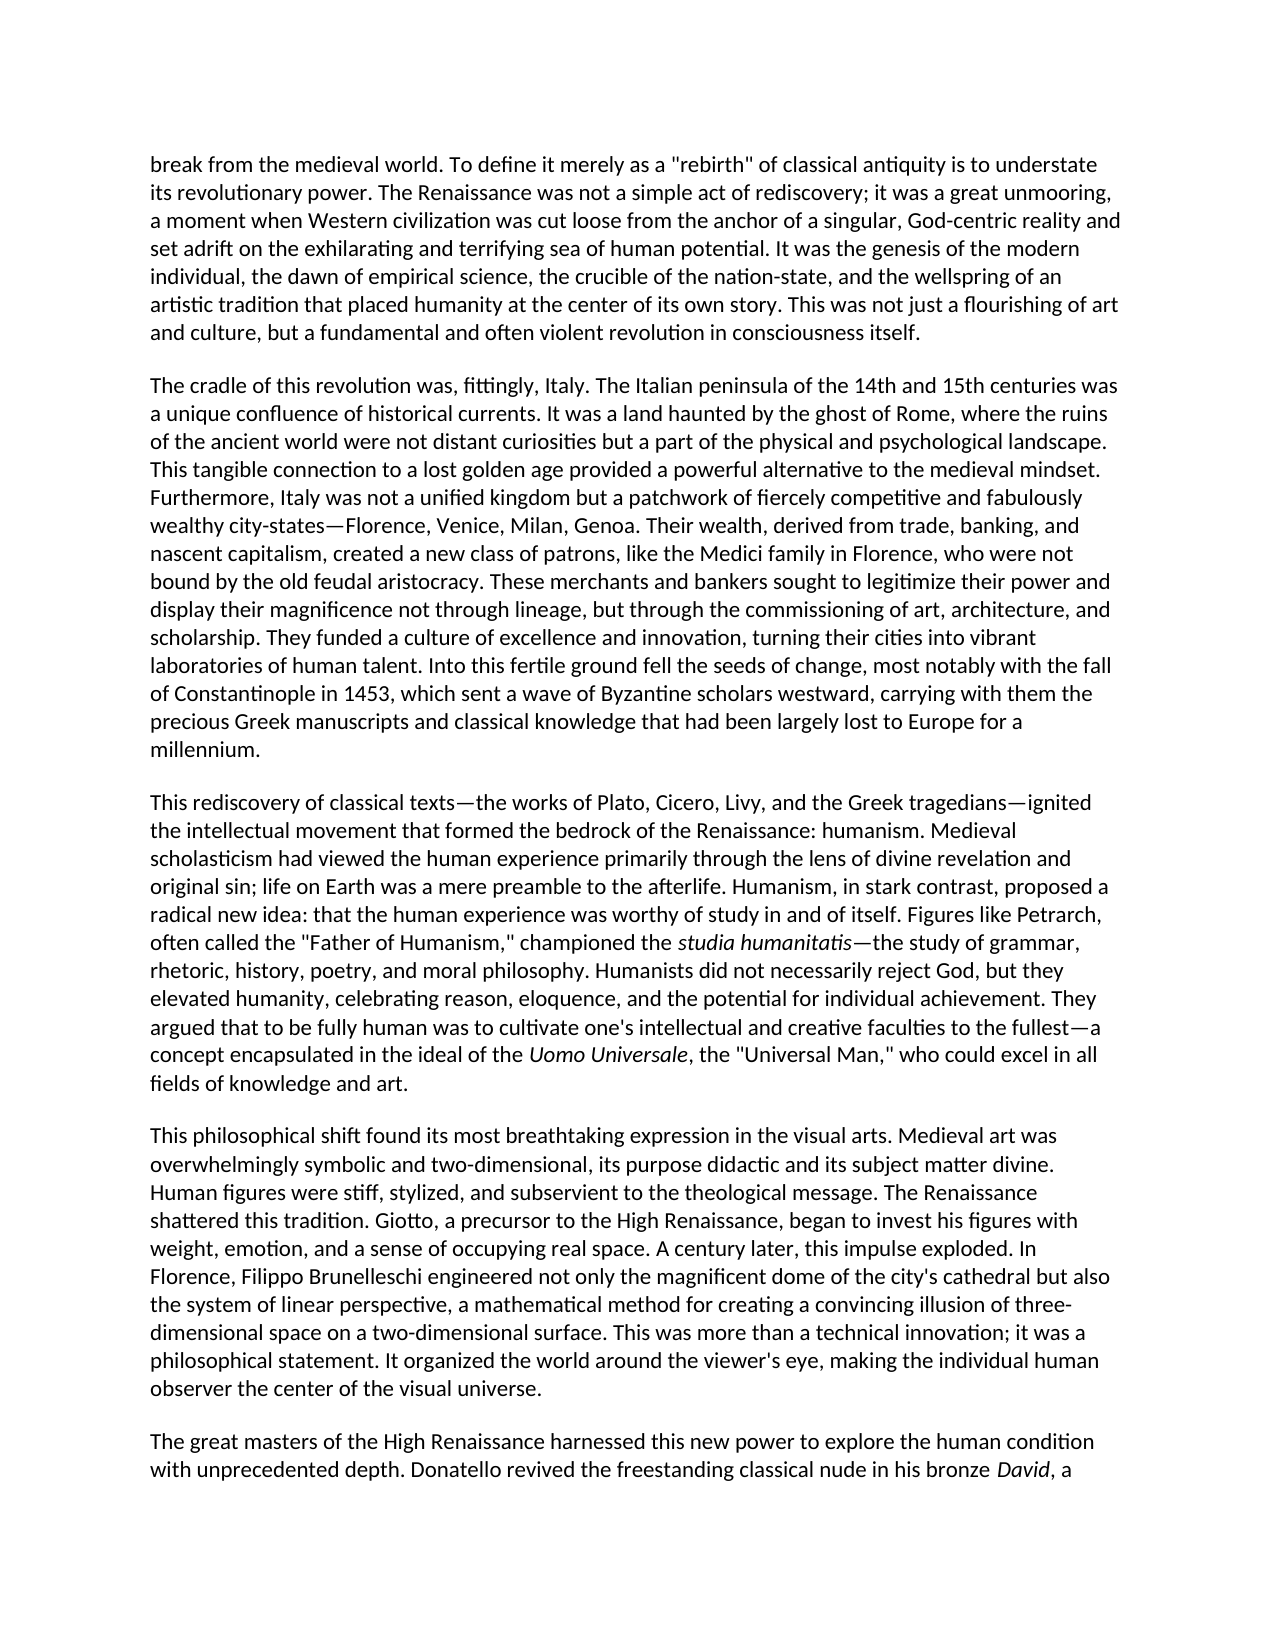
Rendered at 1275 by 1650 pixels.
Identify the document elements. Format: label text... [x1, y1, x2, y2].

text The cradle of this revolution was, fittingly, Italy. The Italian peninsula of the 14th and 15th centuries was a unique confluence of historical currents. It was a land haunted by the ghost of Rome, where the ruins of the ancient world were not distant curiosities but a part of the physical and psychological landscape. This tangible connection to a lost golden age provided a powerful alternative to the medieval mindset. Furthermore, Italy was not a unified kingdom but a patchwork of fiercely competitive and fabulously wealthy city-states—Florence, Venice, Milan, Genoa. Their wealth, derived from trade, banking, and nascent capitalism, created a new class of patrons, like the Medici family in Florence, who were not bound by the old feudal aristocracy. These merchants and bankers sought to legitimize their power and display their magnificence not through lineage, but through the commissioning of art, architecture, and scholarship. They funded a culture of excellence and innovation, turning their cities into vibrant laboratories of human talent. Into this fertile ground fell the seeds of change, most notably with the fall of Constantinople in 1453, which sent a wave of Byzantine scholars westward, carrying with them the precious Greek manuscripts and classical knowledge that had been largely lost to Europe for a millennium. [150, 371, 1125, 763]
text This philosophical shift found its most breathtaking expression in the visual arts. Medieval art was overwhelmingly symbolic and two-dimensional, its purpose didactic and its subject matter divine. Human figures were stiff, stylized, and subservient to the theological message. The Renaissance shattered this tradition. Giotto, a precursor to the High Renaissance, began to invest his figures with weight, emotion, and a sense of occupying real space. A century later, this impulse exploded. In Florence, Filippo Brunelleschi engineered not only the magnificent dome of the city's cathedral but also the system of linear perspective, a mathematical method for creating a convincing illusion of three-dimensional space on a two-dimensional surface. This was more than a technical innovation; it was a philosophical statement. It organized the world around the viewer's eye, making the individual human observer the center of the visual universe. [150, 1122, 1125, 1402]
text This rediscovery of classical texts—the works of Plato, Cicero, Livy, and the Greek tragedians—ignited the intellectual movement that formed the bedrock of the Renaissance: humanism. Medieval scholasticism had viewed the human experience primarily through the lens of divine revelation and original sin; life on Earth was a mere preamble to the afterlife. Humanism, in stark contrast, proposed a radical new idea: that the human experience was worthy of study in and of itself. Figures like Petrarch, often called the "Father of Humanism," championed the studia humanitatis—the study of grammar, rhetoric, history, poetry, and moral philosophy. Humanists did not necessarily reject God, but they elevated humanity, celebrating reason, eloquence, and the potential for individual achievement. They argued that to be fully human was to cultivate one's intellectual and creative faculties to the fullest—a concept encapsulated in the ideal of the Uomo Universale, the "Universal Man," who could excel in all fields of knowledge and art. [150, 788, 1125, 1097]
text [150, 150, 1125, 346]
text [150, 1427, 1125, 1483]
